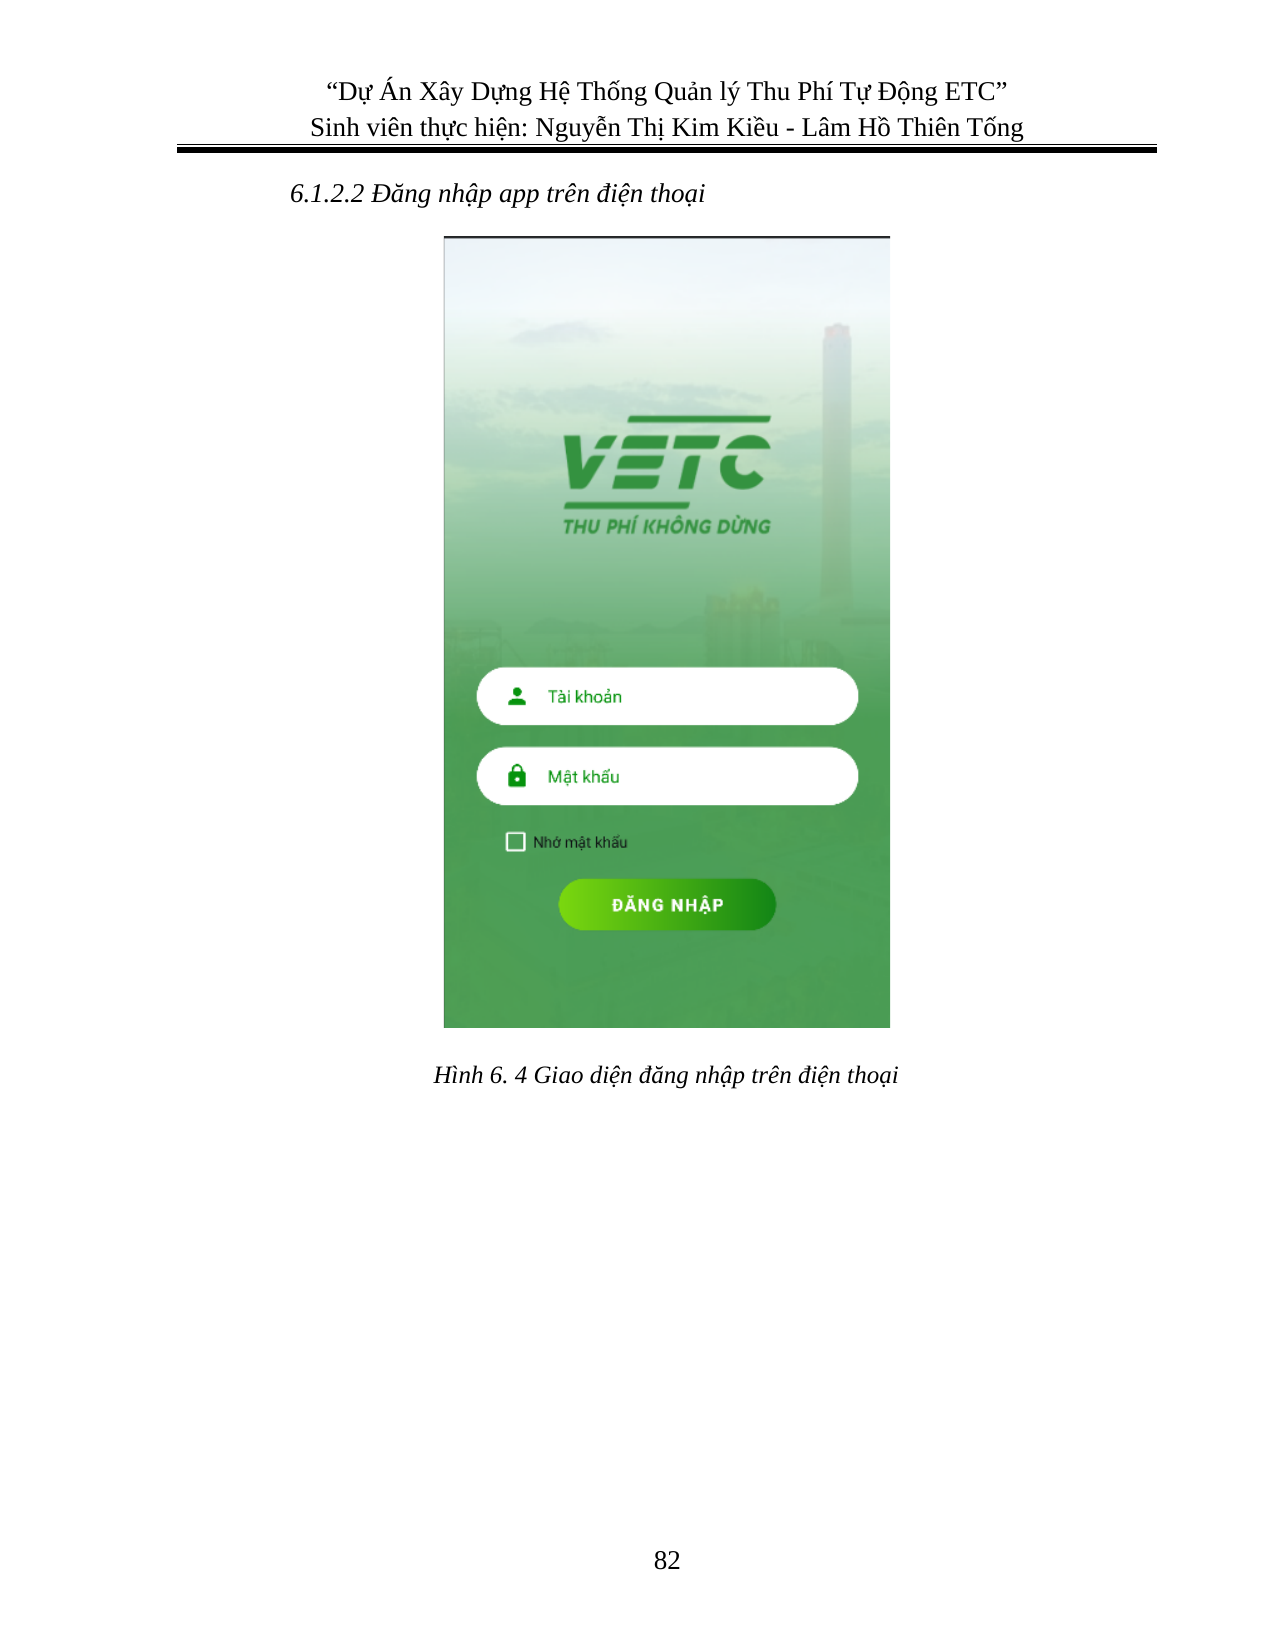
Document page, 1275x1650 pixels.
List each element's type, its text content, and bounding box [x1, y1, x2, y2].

text Đăng nhập app trên điện thoại [290, 177, 1157, 208]
text Hình 6. 4 Giao diện đăng nhập trên điện thoại [177, 1060, 1157, 1089]
picture [443, 236, 891, 1028]
